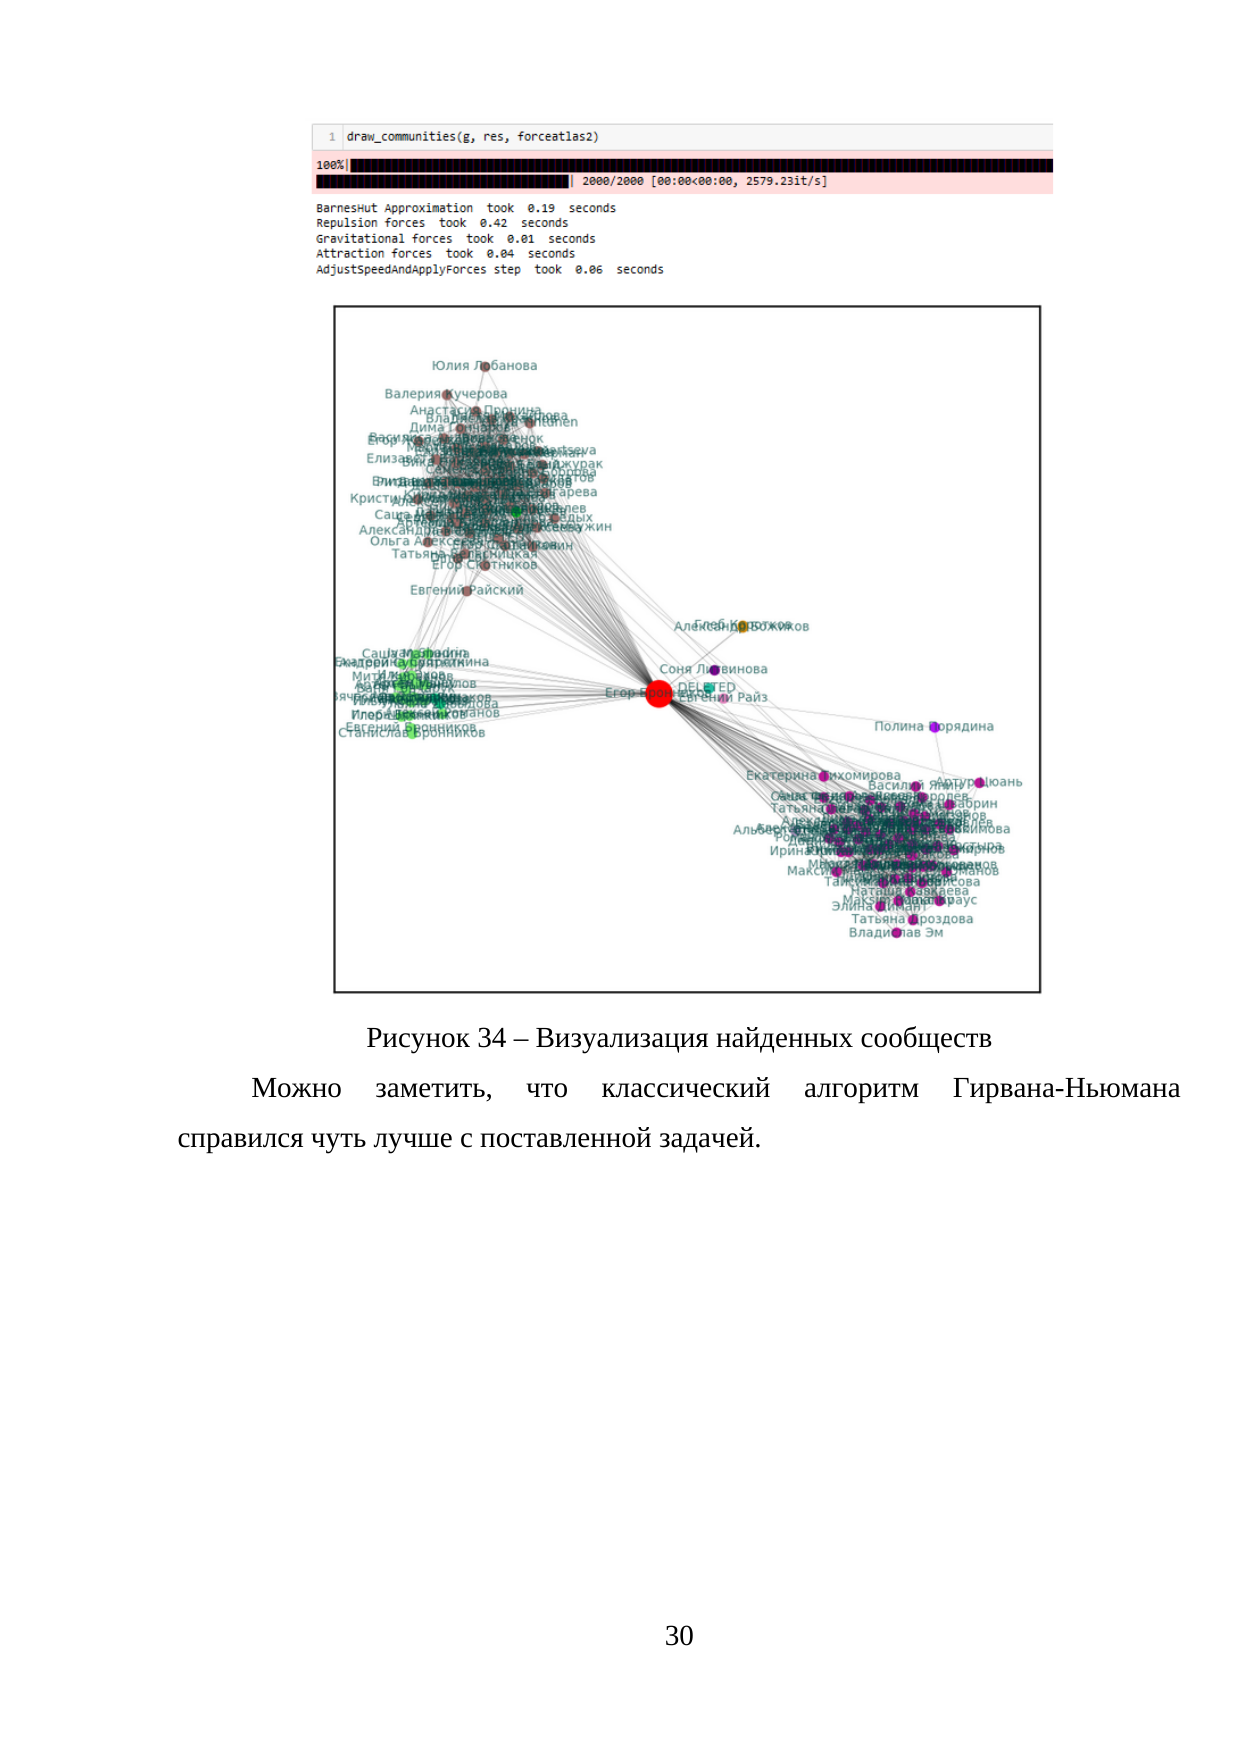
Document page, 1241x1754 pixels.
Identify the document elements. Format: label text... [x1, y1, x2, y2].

text Рисунок 34 – Визуализация найденных сообществ [177, 1020, 1181, 1053]
text Можно заметить, что классический алгоритм Гирвана-Ньюмана справился чуть лучше с поставленной задачей. [177, 1070, 1181, 1154]
picture [305, 118, 1054, 1006]
